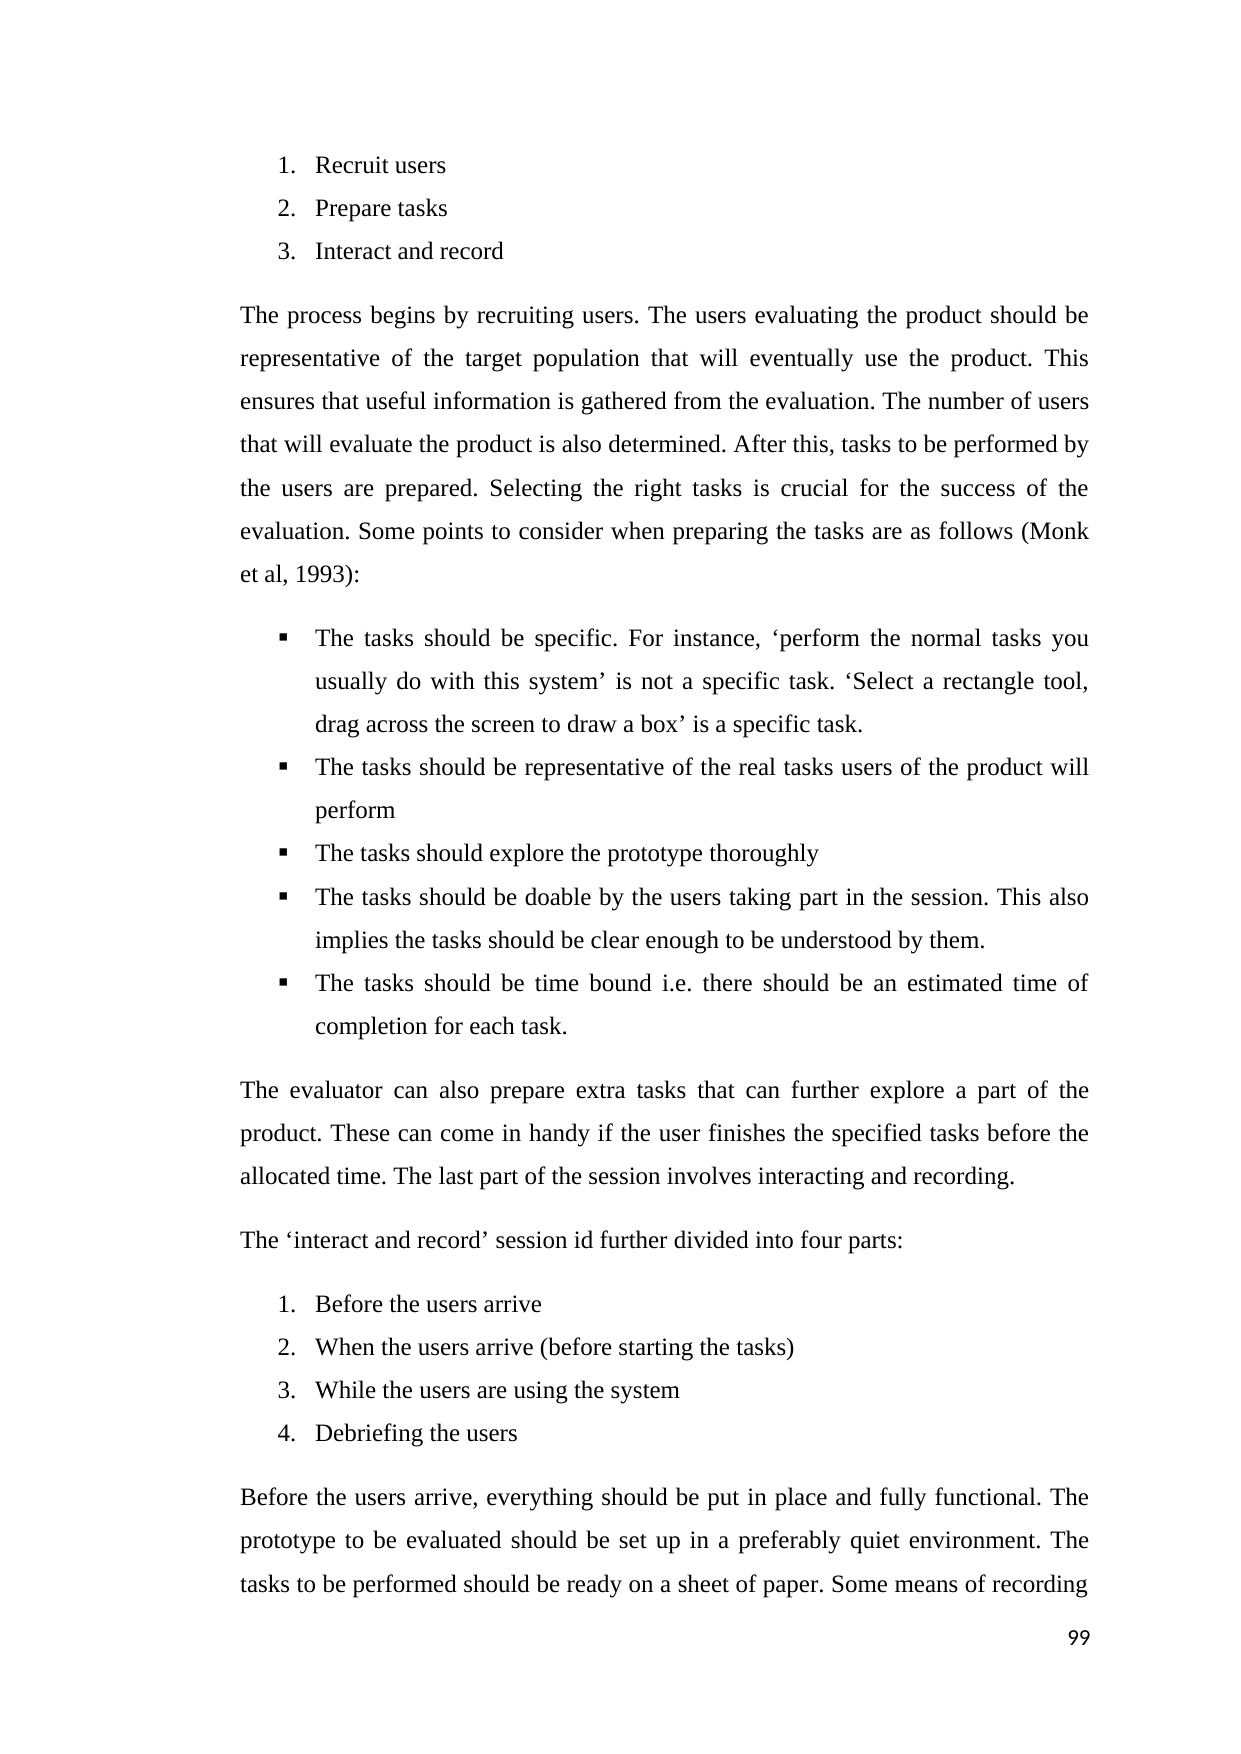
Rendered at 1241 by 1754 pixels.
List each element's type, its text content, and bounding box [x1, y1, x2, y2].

list The tasks should be representative of the real tasks users of the product will perform [277, 752, 1090, 824]
list Before the users arrive [277, 1289, 1090, 1318]
list Prepare tasks [277, 193, 1090, 222]
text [240, 1482, 1090, 1597]
text The ‘interact and record’ session id further divided into four parts: [240, 1225, 1090, 1254]
list Recruit users [277, 150, 1090, 179]
list While the users are using the system [277, 1375, 1090, 1404]
list The tasks should be time bound i.e. there should be an estimated time of completion for each task. [277, 968, 1090, 1040]
list Interact and record [277, 236, 1090, 265]
list Debriefing the users [277, 1418, 1090, 1447]
list The tasks should be doable by the users taking part in the session. This also implies the tasks should be clear enough to be understood by them. [277, 882, 1090, 953]
text The evaluator can also prepare extra tasks that can further explore a part of the product. These can come in handy if the user finishes the specified tasks before the allocated time. The last part of the session involves interacting and recording. [240, 1075, 1090, 1190]
list When the users arrive (before starting the tasks) [277, 1332, 1090, 1361]
list The tasks should be specific. For instance, ‘perform the normal tasks you usually do with this system’ is not a specific task. ‘Select a rectangle tool, drag across the screen to draw a box’ is a specific task. [277, 623, 1090, 738]
list The tasks should explore the prototype thoroughly [277, 838, 1090, 867]
text The process begins by recruiting users. The users evaluating the product should be representative of the target population that will eventually use the product. This ensures that useful information is gathered from the evaluation. The number of users that will evaluate the product is also determined. After this, tasks to be performed by the users are prepared. Selecting the right tasks is crucial for the success of the evaluation. Some points to consider when preparing the tasks are as follows (Monk et al, 1993): [240, 300, 1090, 588]
